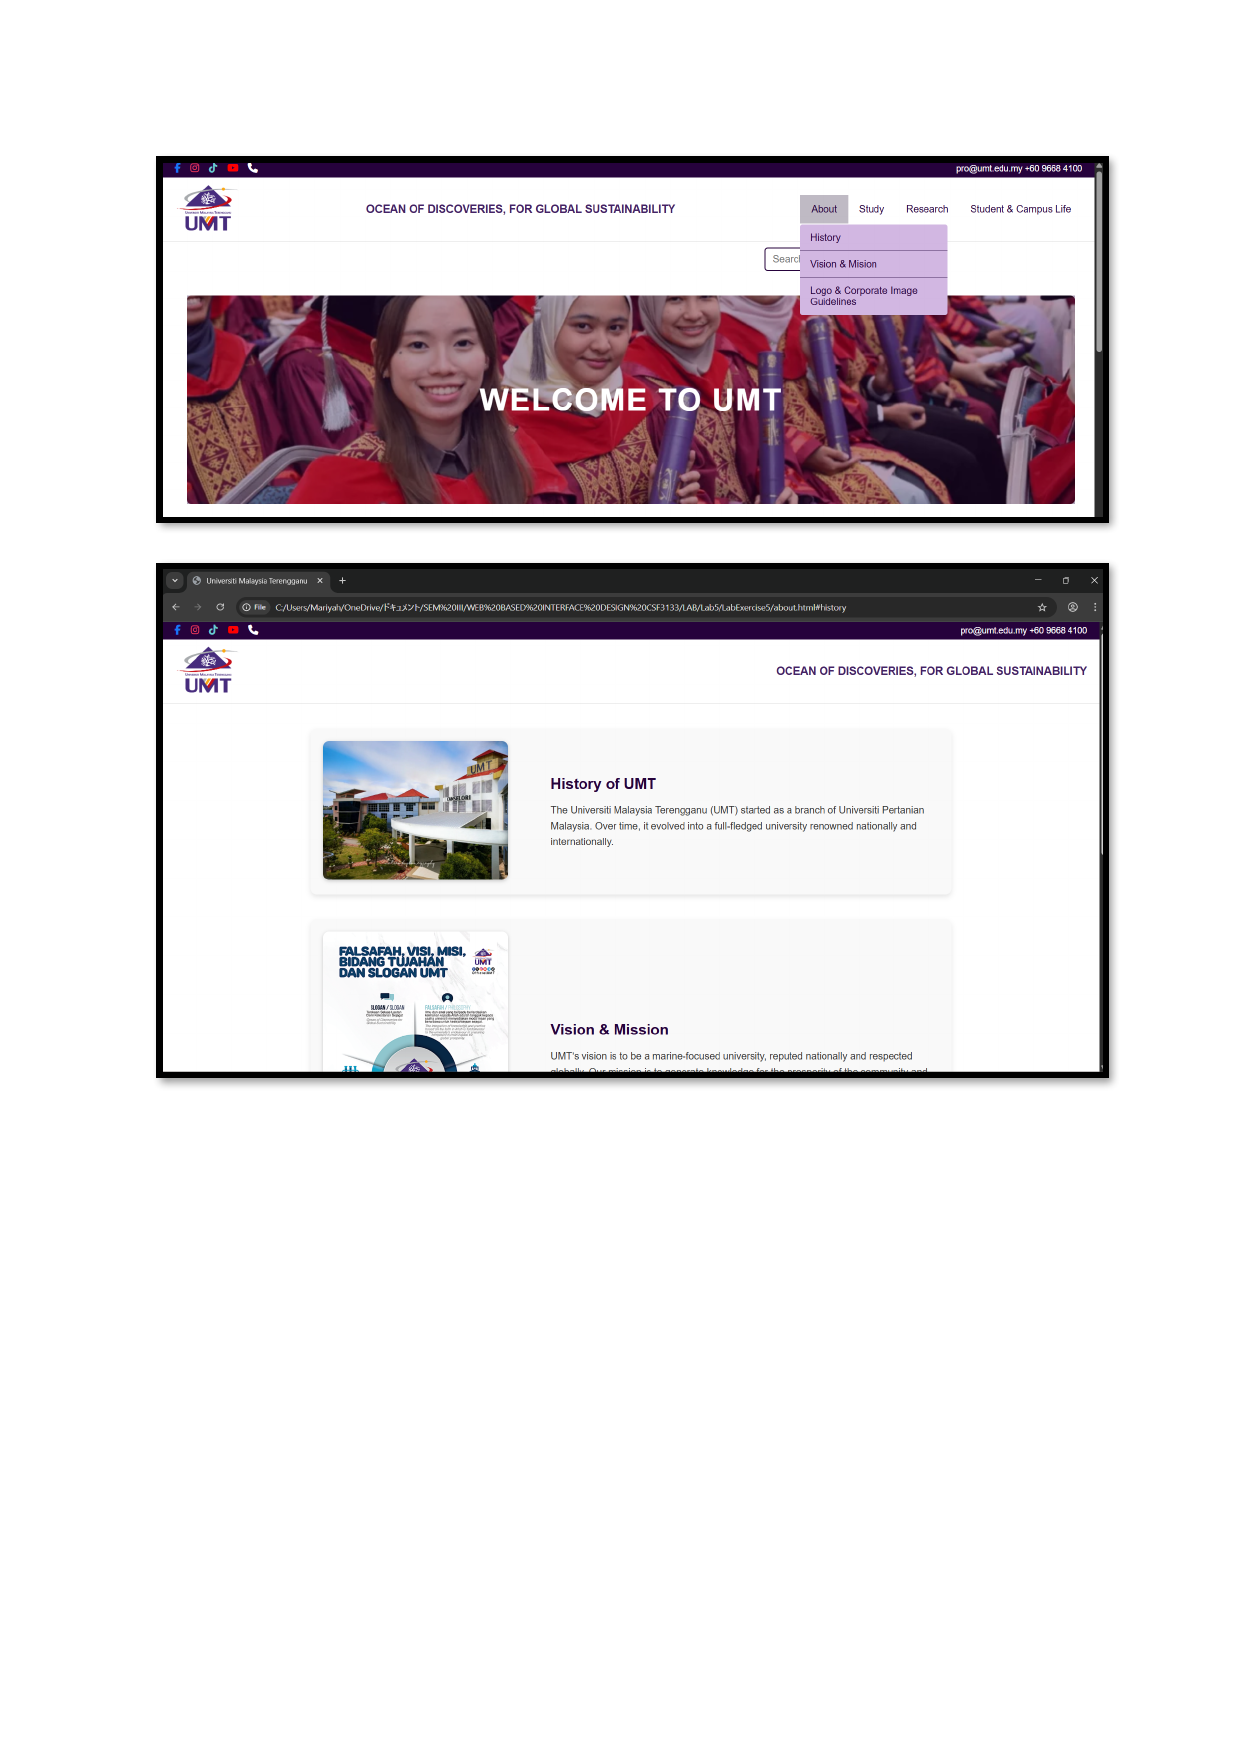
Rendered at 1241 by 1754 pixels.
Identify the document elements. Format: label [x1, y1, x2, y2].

picture [163, 569, 1103, 1072]
picture [163, 163, 1103, 517]
